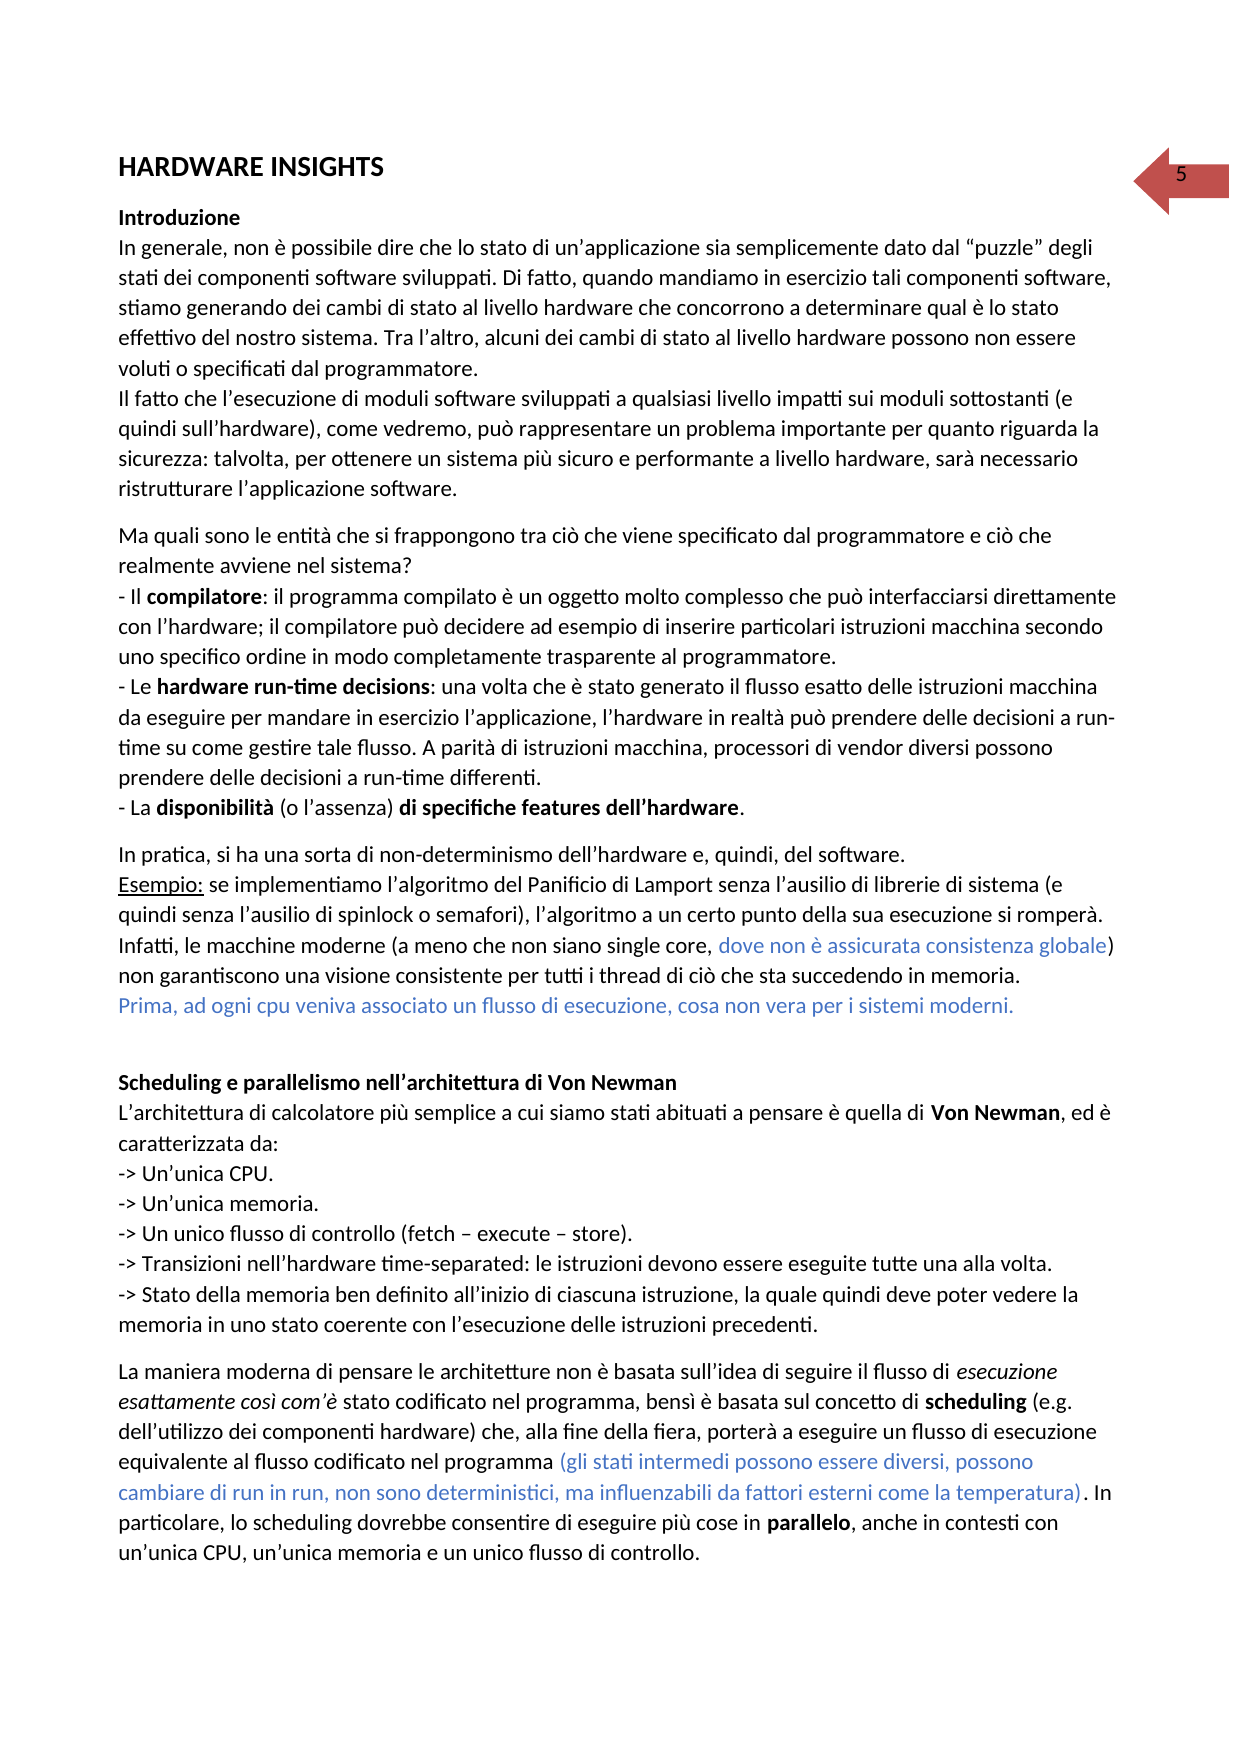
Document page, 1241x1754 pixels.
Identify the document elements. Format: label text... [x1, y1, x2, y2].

text Ma quali sono le entità che si frappongono tra ciò che viene specificato dal programmatore e ciò che realmente avviene nel sistema? - Il compilatore: il programma compilato è un oggetto molto complesso che può interfacciarsi direttamente con l’hardware; il compilatore può decidere ad esempio di inserire particolari istruzioni macchina secondo uno specifico ordine in modo completamente trasparente al programmatore. - Le hardware run-time decisions: una volta che è stato generato il flusso esatto delle istruzioni macchina da eseguire per mandare in esercizio l’applicazione, l’hardware in realtà può prendere delle decisioni a run-time su come gestire tale flusso. A parità di istruzioni macchina, processori di vendor diversi possono prendere delle decisioni a run-time differenti. - La disponibilità (o l’assenza) di specifiche features dell’hardware. [118, 521, 1122, 821]
text La maniera moderna di pensare le architetture non è basata sull’idea di seguire il flusso di esecuzione esattamente così com’è stato codificato nel programma, bensì è basata sul concetto di scheduling (e.g. dell’utilizzo dei componenti hardware) che, alla fine della fiera, porterà a eseguire un flusso di esecuzione equivalente al flusso codificato nel programma (gli stati intermedi possono essere diversi, possono cambiare di run in run, non sono deterministici, ma influenzabili da fattori esterni come la temperatura). In particolare, lo scheduling dovrebbe consentire di eseguire più cose in parallelo, anche in contesti con un’unica CPU, un’unica memoria e un unico flusso di controllo. [118, 1357, 1122, 1566]
text Scheduling e parallelismo nell’architettura di Von Newman L’architettura di calcolatore più semplice a cui siamo stati abituati a pensare è quella di Von Newman, ed è caratterizzata da: -> Un’unica CPU. -> Un’unica memoria. -> Un unico flusso di controllo (fetch – execute – store). -> Transizioni nell’hardware time-separated: le istruzioni devono essere eseguite tutte una alla volta. -> Stato della memoria ben definito all’inizio di ciascuna istruzione, la quale quindi deve poter vedere la memoria in uno stato coerente con l’esecuzione delle istruzioni precedenti. [118, 1038, 1122, 1338]
text In pratica, si ha una sorta di non-determinismo dell’hardware e, quindi, del software. Esempio: se implementiamo l’algoritmo del Panificio di Lamport senza l’ausilio di librerie di sistema (e quindi senza l’ausilio di spinlock o semafori), l’algoritmo a un certo punto della sua esecuzione si romperà. Infatti, le macchine moderne (a meno che non siano single core, dove non è assicurata consistenza globale) non garantiscono una visione consistente per tutti i thread di ciò che sta succedendo in memoria. Prima, ad ogni cpu veniva associato un flusso di esecuzione, cosa non vera per i sistemi moderni. [118, 840, 1122, 1019]
text HARDWARE INSIGHTS [118, 148, 1122, 183]
text Introduzione In generale, non è possibile dire che lo stato di un’applicazione sia semplicemente dato dal “puzzle” degli stati dei componenti software sviluppati. Di fatto, quando mandiamo in esercizio tali componenti software, stiamo generando dei cambi di stato al livello hardware che concorrono a determinare qual è lo stato effettivo del nostro sistema. Tra l’altro, alcuni dei cambi di stato al livello hardware possono non essere voluti o specificati dal programmatore. Il fatto che l’esecuzione di moduli software sviluppati a qualsiasi livello impatti sui moduli sottostanti (e quindi sull’hardware), come vedremo, può rappresentare un problema importante per quanto riguarda la sicurezza: talvolta, per ottenere un sistema più sicuro e performante a livello hardware, sarà necessario ristrutturare l’applicazione software. [118, 203, 1122, 503]
